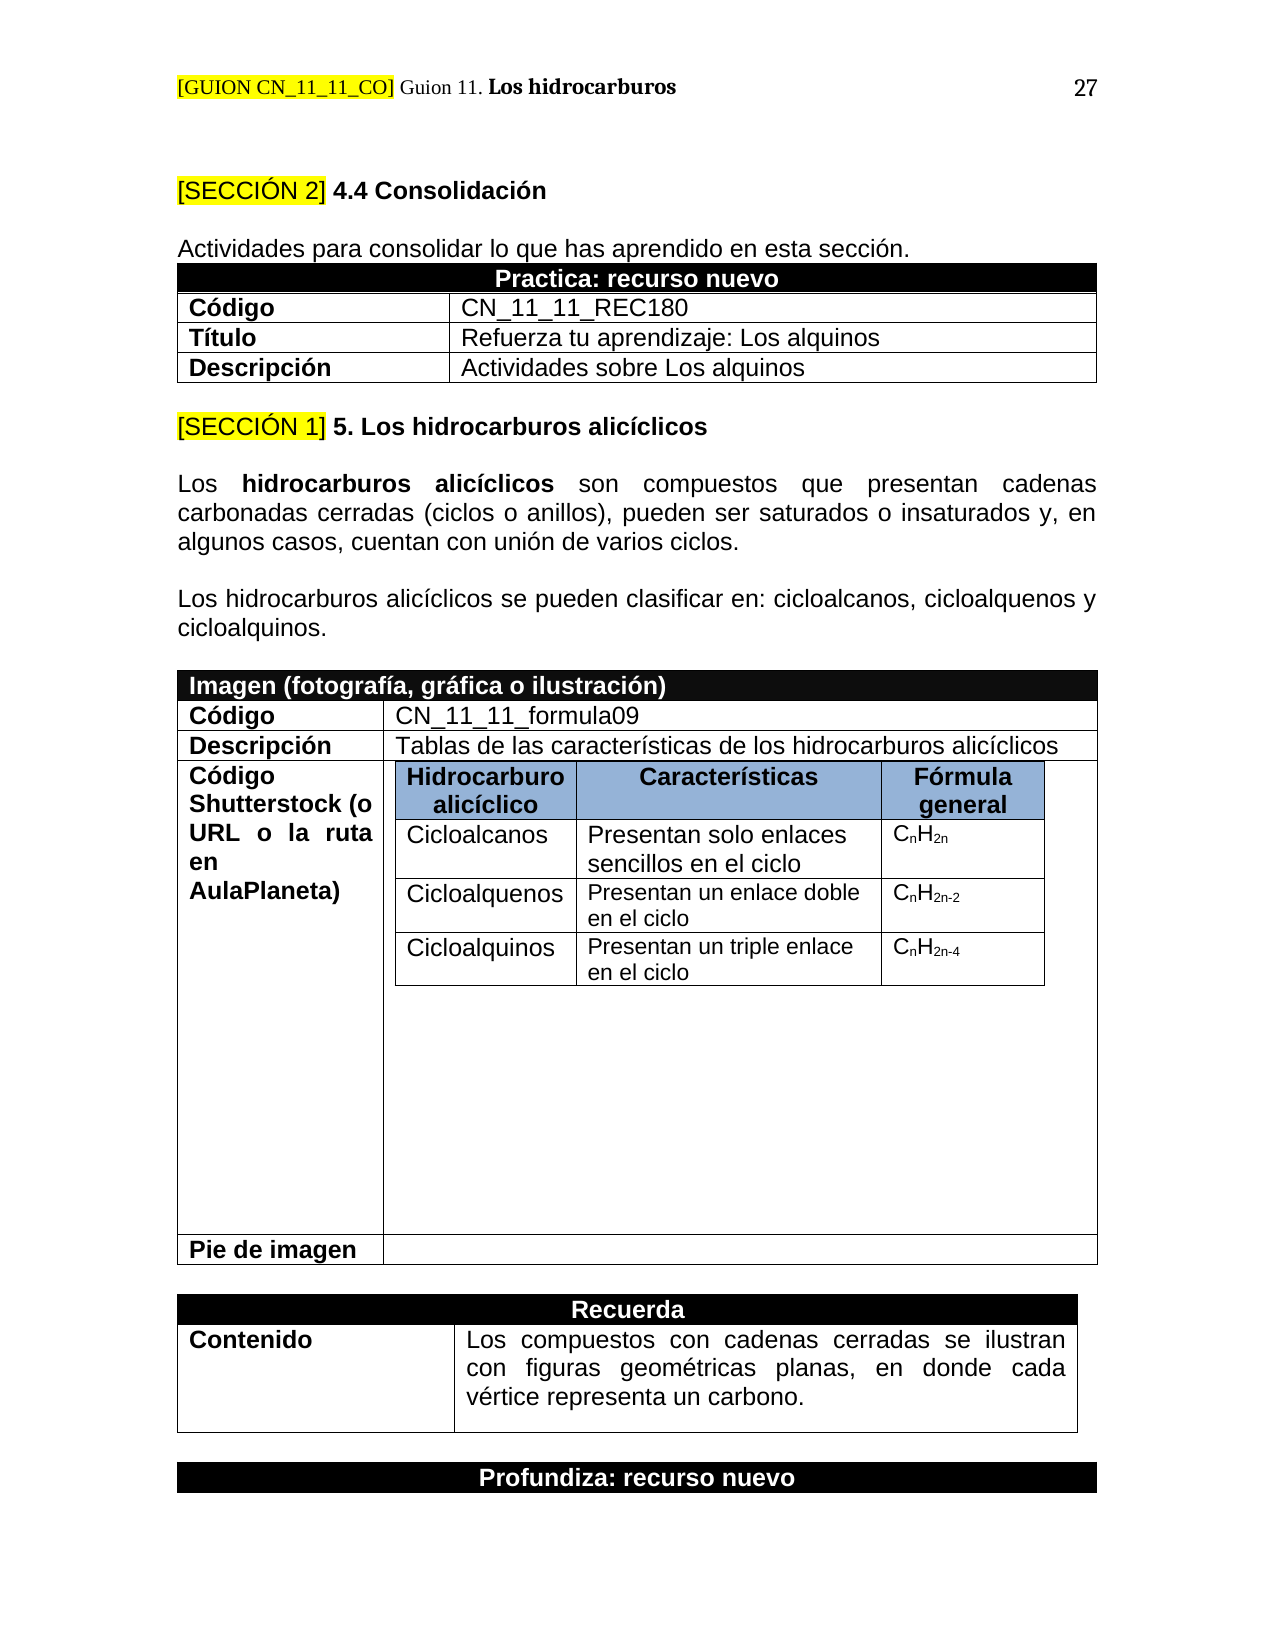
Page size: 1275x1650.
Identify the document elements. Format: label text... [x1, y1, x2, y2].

table_cell Contenido [178, 1325, 454, 1432]
text [SECCIÓN 2] 4.4 Consolidación [326, 176, 1098, 205]
table_header Imagen (fotografía, gráfica o ilustración) [178, 671, 1097, 700]
table_cell Descripción [178, 731, 383, 760]
table_cell Los compuestos con cadenas cerradas se ilustran con figuras geométricas planas, en donde cada vértice representa un carbono. [455, 1325, 1077, 1432]
table_cell Descripción [178, 353, 449, 382]
text [SECCIÓN 1] 5. Los hidrocarburos alicíclicos [326, 412, 1098, 440]
table_cell [384, 1235, 1097, 1264]
table_cell Tablas de las características de los hidrocarburos alicíclicos [384, 731, 1097, 760]
table_cell Título [178, 323, 449, 352]
table_header Recuerda [178, 1295, 1077, 1324]
table_cell CN_11_11_formula09 [384, 701, 1097, 730]
table_cell Código [178, 701, 383, 730]
table_cell Refuerza tu aprendizaje: Los alquinos [450, 323, 1096, 352]
text Actividades para consolidar lo que has aprendido en esta sección. [177, 234, 1098, 263]
table_cell Actividades sobre Los alquinos [450, 353, 1096, 382]
table_cell [384, 761, 1097, 1234]
table_cell Código [178, 294, 449, 322]
text Los hidrocarburos alicíclicos se pueden clasificar en: cicloalcanos, cicloalquenos y cicloalquinos. [177, 584, 1098, 642]
table_cell Pie de imagen [178, 1235, 383, 1264]
table_header Profundiza: recurso nuevo [178, 1463, 1096, 1491]
text Los hidrocarburos alicíclicos son compuestos que presentan cadenas carbonadas cerradas (ciclos o anillos), pueden ser saturados o insaturados y, en algunos casos, cuentan con unión de varios ciclos. [177, 469, 1098, 555]
table_cell Código Shutterstock (o URL o la ruta en AulaPlaneta) [178, 761, 383, 1234]
table_cell CN_11_11_REC180 [450, 294, 1096, 322]
table_header Practica: recurso nuevo [178, 264, 1096, 292]
